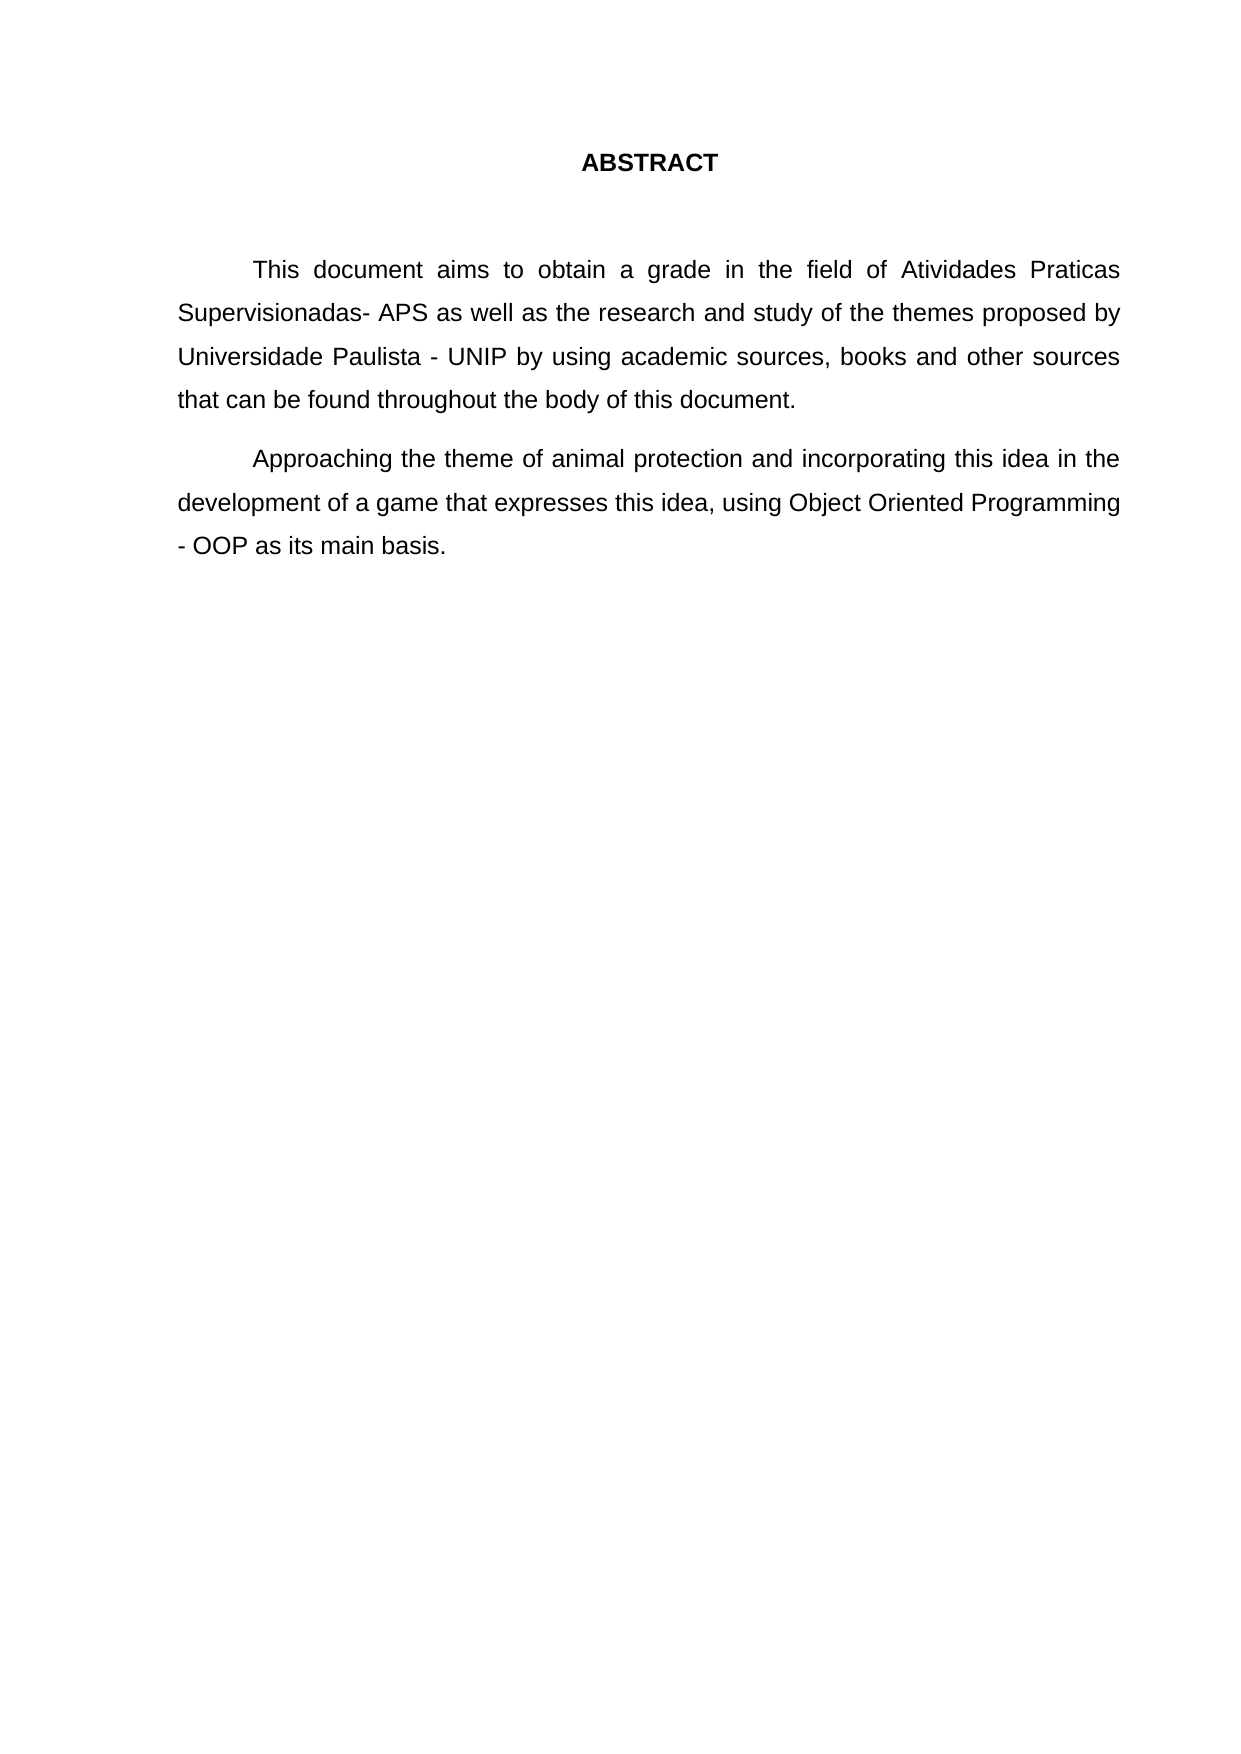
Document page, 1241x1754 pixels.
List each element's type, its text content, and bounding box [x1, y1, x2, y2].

text Approaching the theme of animal protection and incorporating this idea in the development of a game that expresses this idea, using Object Oriented Programming - OOP as its main basis. [177, 444, 1122, 559]
text This document aims to obtain a grade in the field of Atividades Praticas Supervisionadas- APS as well as the research and study of the themes proposed by Universidade Paulista - UNIP by using academic sources, books and other sources that can be found throughout the body of this document. [177, 255, 1122, 413]
text ABSTRACT [177, 148, 1122, 176]
